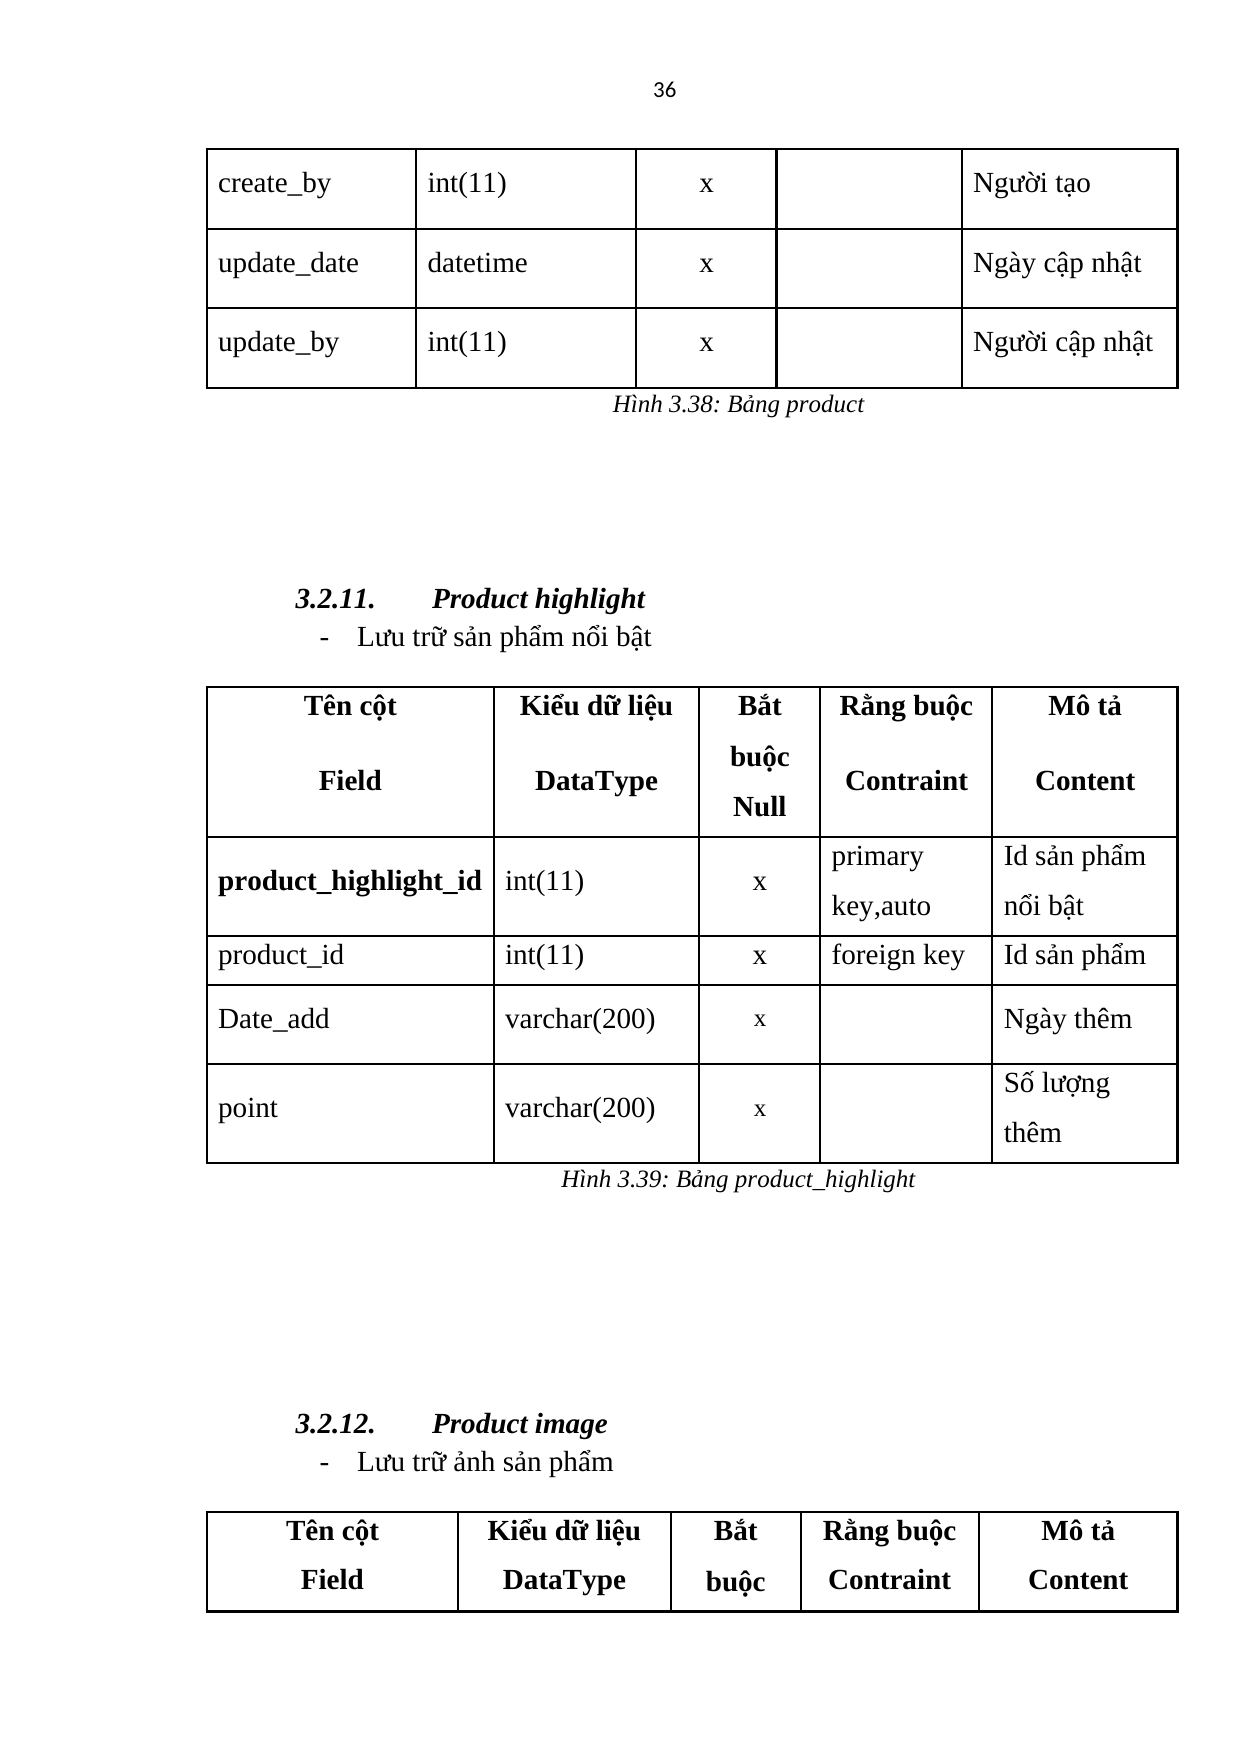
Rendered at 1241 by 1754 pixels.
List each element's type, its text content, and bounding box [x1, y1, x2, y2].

table_cell int(11) [417, 309, 635, 387]
table_cell update_date [208, 230, 415, 307]
table_cell varchar(200) [495, 986, 698, 1063]
table_cell Số lượng thêm [993, 1065, 1176, 1162]
table_cell x [700, 1065, 819, 1162]
table_cell point [208, 1065, 493, 1162]
table_cell Field [208, 735, 493, 836]
table_header Mô tả [980, 1513, 1176, 1560]
table_cell create_by [208, 150, 415, 227]
table_cell Người cập nhật [963, 309, 1176, 387]
table_cell Content [980, 1560, 1176, 1610]
table_cell int(11) [495, 838, 698, 935]
table_cell varchar(200) [495, 1065, 698, 1162]
table_cell [778, 150, 961, 227]
table_cell [778, 309, 961, 387]
table_cell update_by [208, 309, 415, 387]
table_cell [821, 1065, 991, 1162]
subtitle Product image [295, 1406, 1122, 1439]
table_cell x [700, 937, 819, 983]
table_header Bắt buộc Null [672, 1513, 800, 1610]
table_cell primary key,auto [821, 838, 991, 935]
table_cell Id sản phẩm [993, 937, 1176, 983]
table_cell x [700, 986, 819, 1063]
list Lưu trữ ảnh sản phẩm [319, 1444, 1122, 1478]
table_cell Content [993, 735, 1176, 836]
table_cell Contraint [802, 1560, 978, 1610]
table_cell product_highlight_id [208, 838, 493, 935]
table_cell Ngày cập nhật [963, 230, 1176, 307]
table_cell Date_add [208, 986, 493, 1063]
table_cell datetime [417, 230, 635, 307]
table_cell x [637, 230, 775, 307]
table_cell product_id [208, 937, 493, 983]
table_header Mô tả [993, 688, 1176, 735]
table_header Tên cột [208, 1513, 457, 1560]
table_cell Contraint [821, 735, 991, 836]
table_header Kiểu dữ liệu [495, 688, 698, 735]
table_cell int(11) [495, 937, 698, 983]
table_header Tên cột [208, 688, 493, 735]
table_header Kiểu dữ liệu [459, 1513, 670, 1560]
table_header Bắt buộc Null [700, 688, 819, 836]
table_cell foreign key [821, 937, 991, 983]
table_header Rằng buộc [802, 1513, 978, 1560]
table_cell x [637, 150, 775, 227]
table_cell Ngày thêm [993, 986, 1176, 1063]
table_cell DataType [495, 735, 698, 836]
table_cell x [637, 309, 775, 387]
table_header Rằng buộc [821, 688, 991, 735]
table_cell Field [208, 1560, 457, 1610]
list Lưu trữ sản phẩm nổi bật [319, 619, 1122, 653]
table_cell DataType [459, 1560, 670, 1610]
table_cell [821, 986, 991, 1063]
table_cell [778, 230, 961, 307]
table_cell int(11) [417, 150, 635, 227]
table_cell Người tạo [963, 150, 1176, 227]
table_cell x [700, 838, 819, 935]
table_cell Id sản phẩm nổi bật [993, 838, 1176, 935]
subtitle Product highlight [295, 581, 1122, 614]
